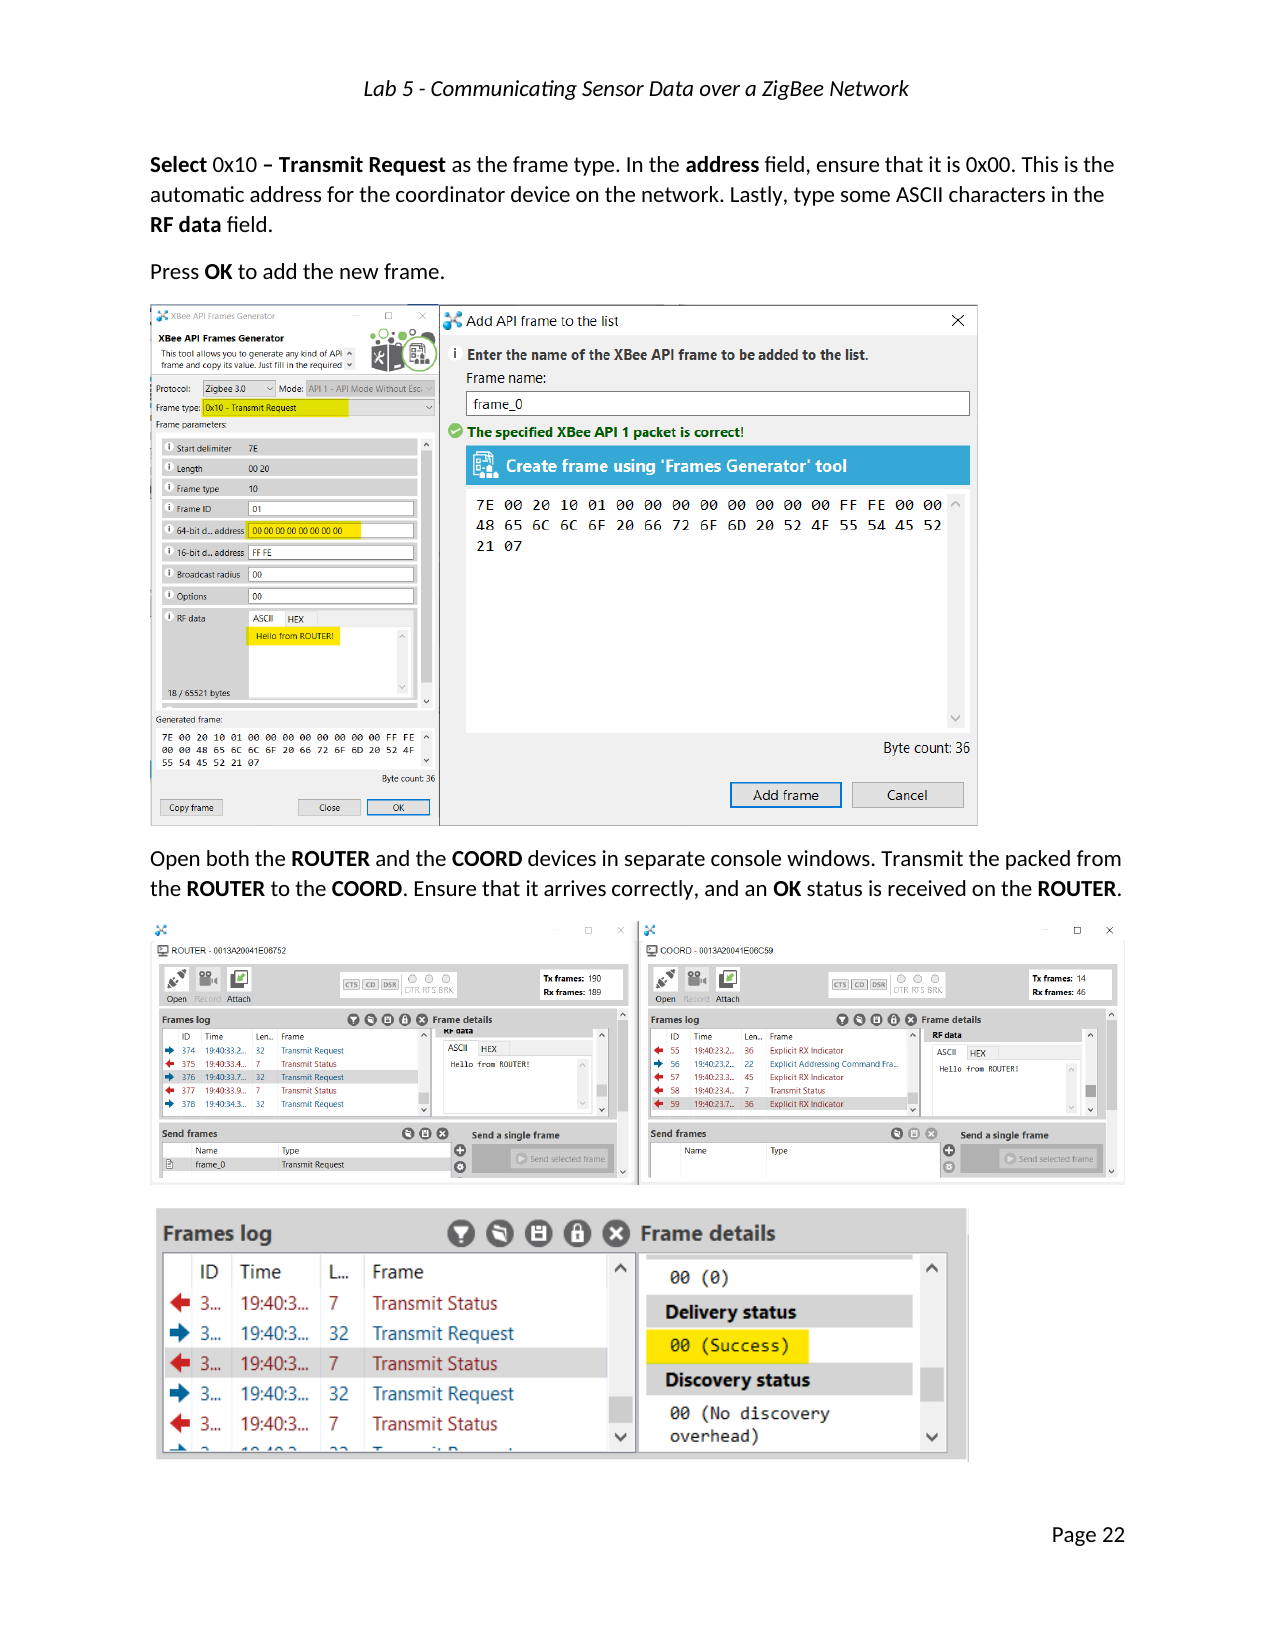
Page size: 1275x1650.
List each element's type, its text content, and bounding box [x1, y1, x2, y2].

picture [150, 921, 1125, 1185]
text Select 0x10 – Transmit Request as the frame type. In the address field, ensure that it is 0x00. This is the automatic address for the coordinator device on the network. Lastly, type some ASCII characters in the RF data field. [150, 150, 1125, 238]
picture [150, 304, 978, 826]
text Press OK to add the new frame. [150, 257, 1125, 285]
picture [150, 1203, 969, 1462]
text Open both the ROUTER and the COORD devices in separate console windows. Transmit the packed from the ROUTER to the COORD. Ensure that it arrives correctly, and an OK status is received on the ROUTER. [150, 844, 1125, 902]
